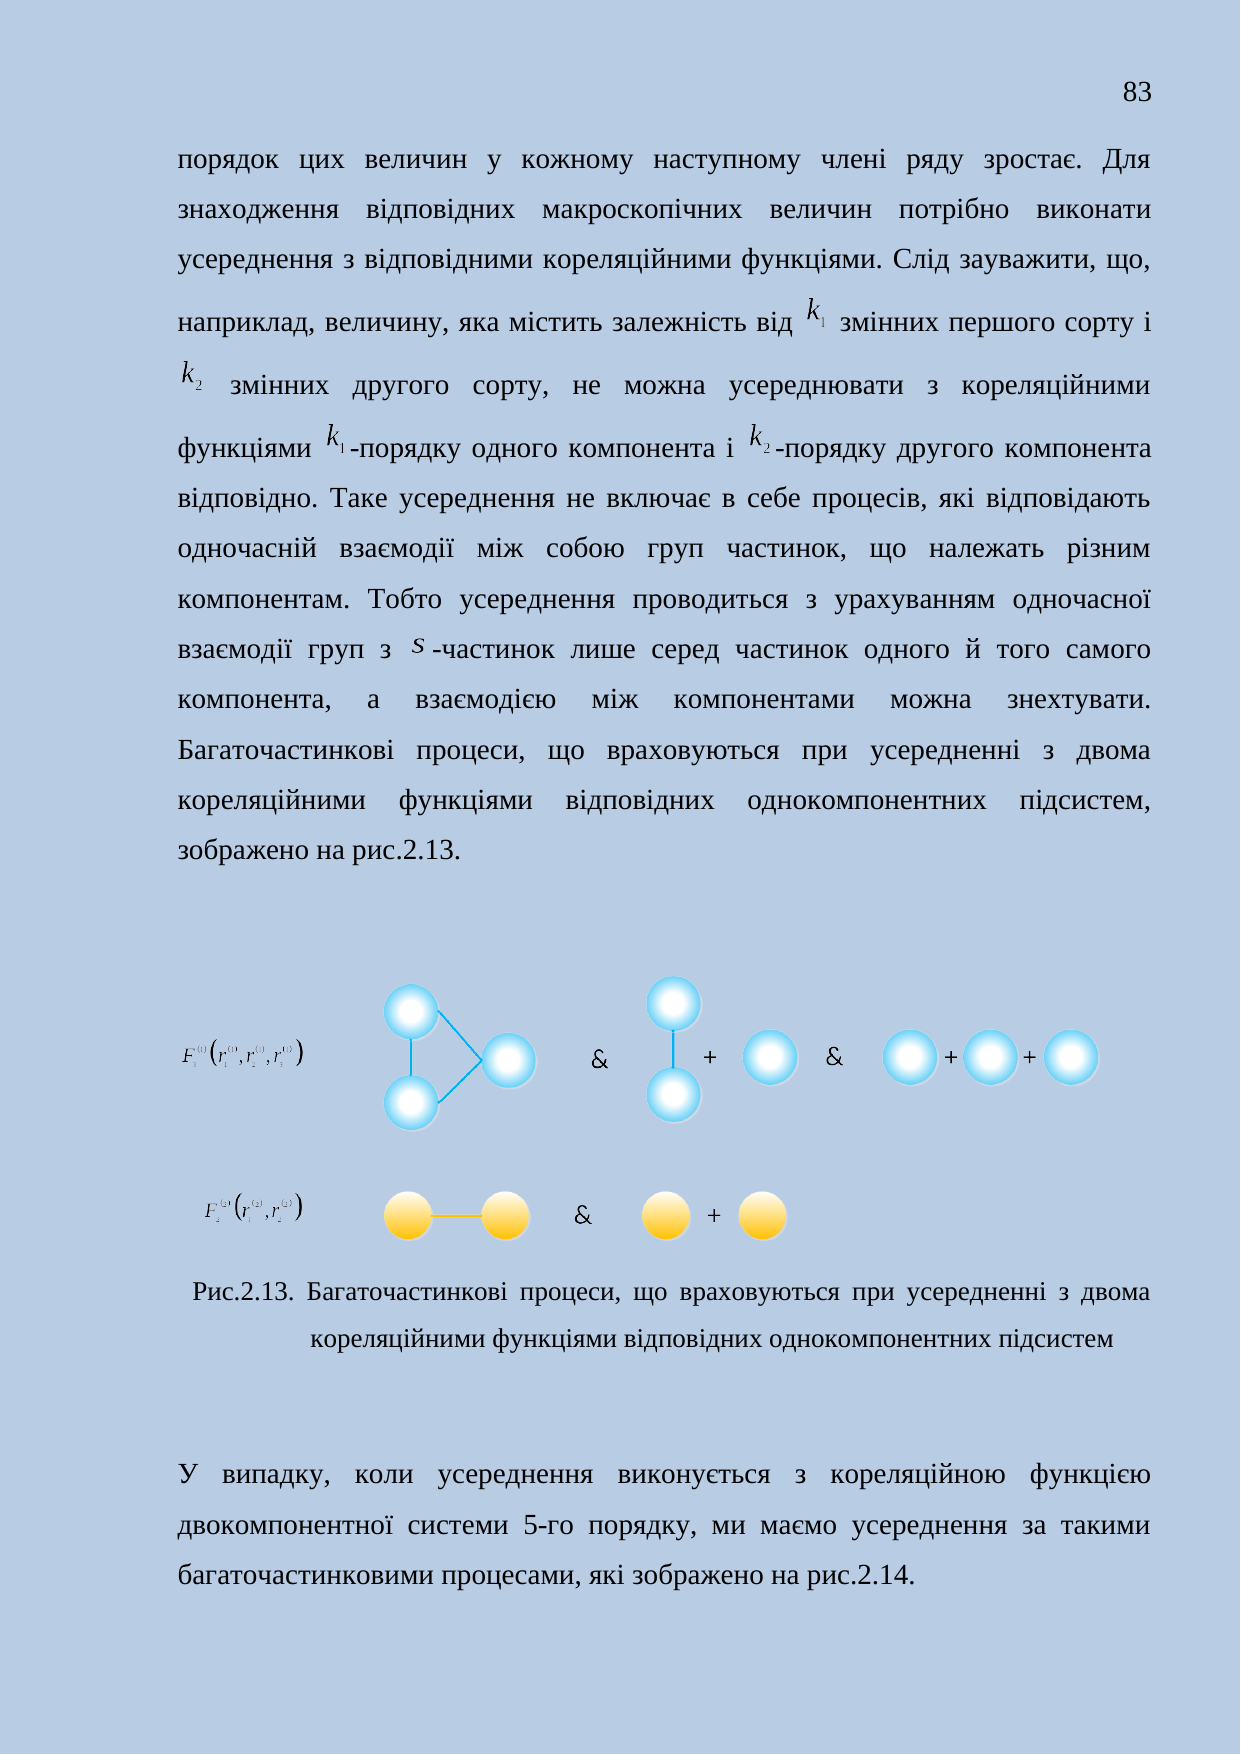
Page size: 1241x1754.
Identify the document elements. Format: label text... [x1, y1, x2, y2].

text Рис.2.13. Багаточастинкові процеси, що враховуються при усередненні з двома кореляційними функціями відповідних однокомпонентних підсистем [192, 1275, 1152, 1353]
text У випадку, коли усереднення виконується з кореляційною функцією двокомпонентної системи 5-го порядку, ми маємо усереднення за такими багаточастинковими процесами, які зображено на рис.2.14. [177, 1457, 1152, 1591]
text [177, 141, 1152, 866]
